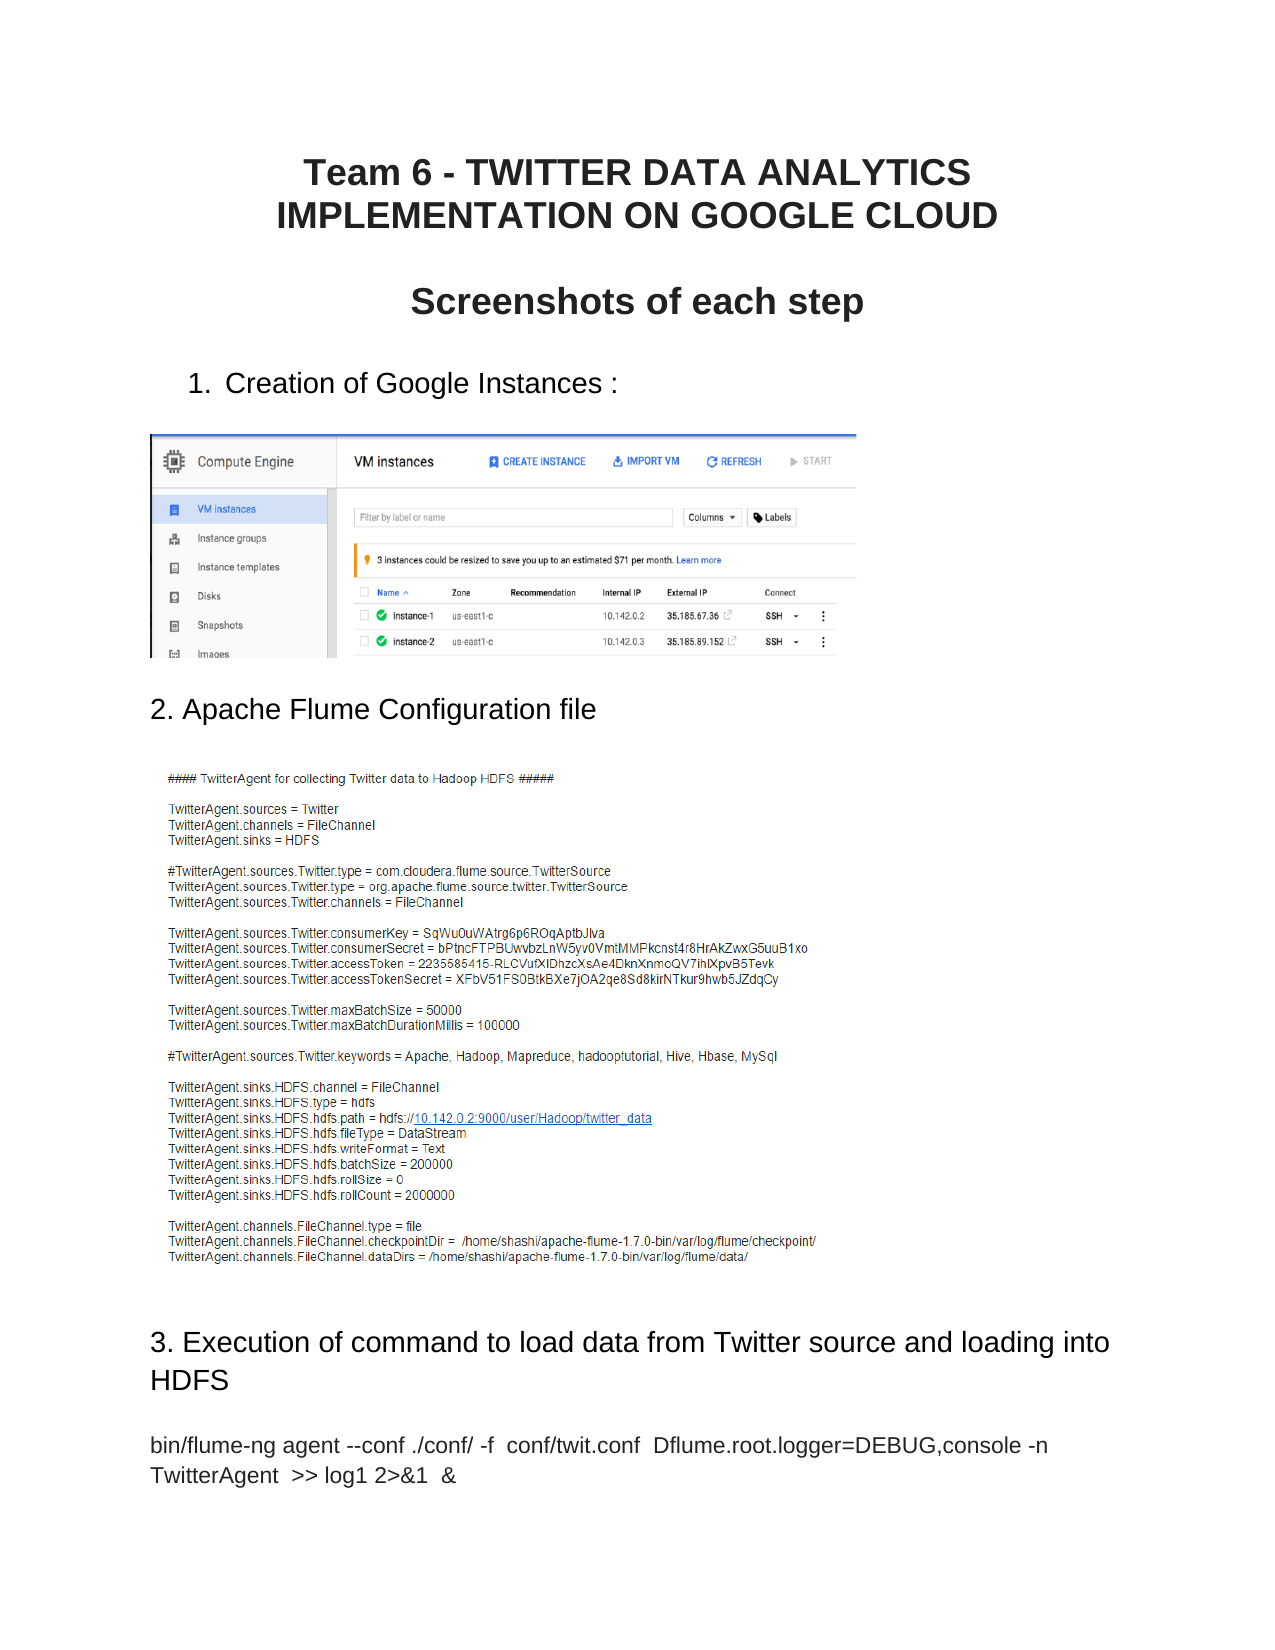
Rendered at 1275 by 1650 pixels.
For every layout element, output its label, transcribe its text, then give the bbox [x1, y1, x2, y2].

text bin/flume-ng agent --conf ./conf/ -f conf/twit.conf Dflume.root.logger=DEBUG,console -n TwitterAgent >> log1 2>&1 & [150, 1432, 1125, 1489]
text Team 6 - TWITTER DATA ANALYTICS IMPLEMENTATION ON GOOGLE CLOUD [150, 150, 1125, 236]
text Screenshots of each step [150, 279, 1125, 322]
text 3. Execution of command to load data from Twitter source and loading into HDFS [150, 1325, 1125, 1397]
picture [150, 760, 831, 1291]
list Creation of Google Instances : [187, 366, 1125, 399]
text 2. Apache Flume Configuration file [150, 692, 1125, 725]
picture [150, 434, 857, 658]
